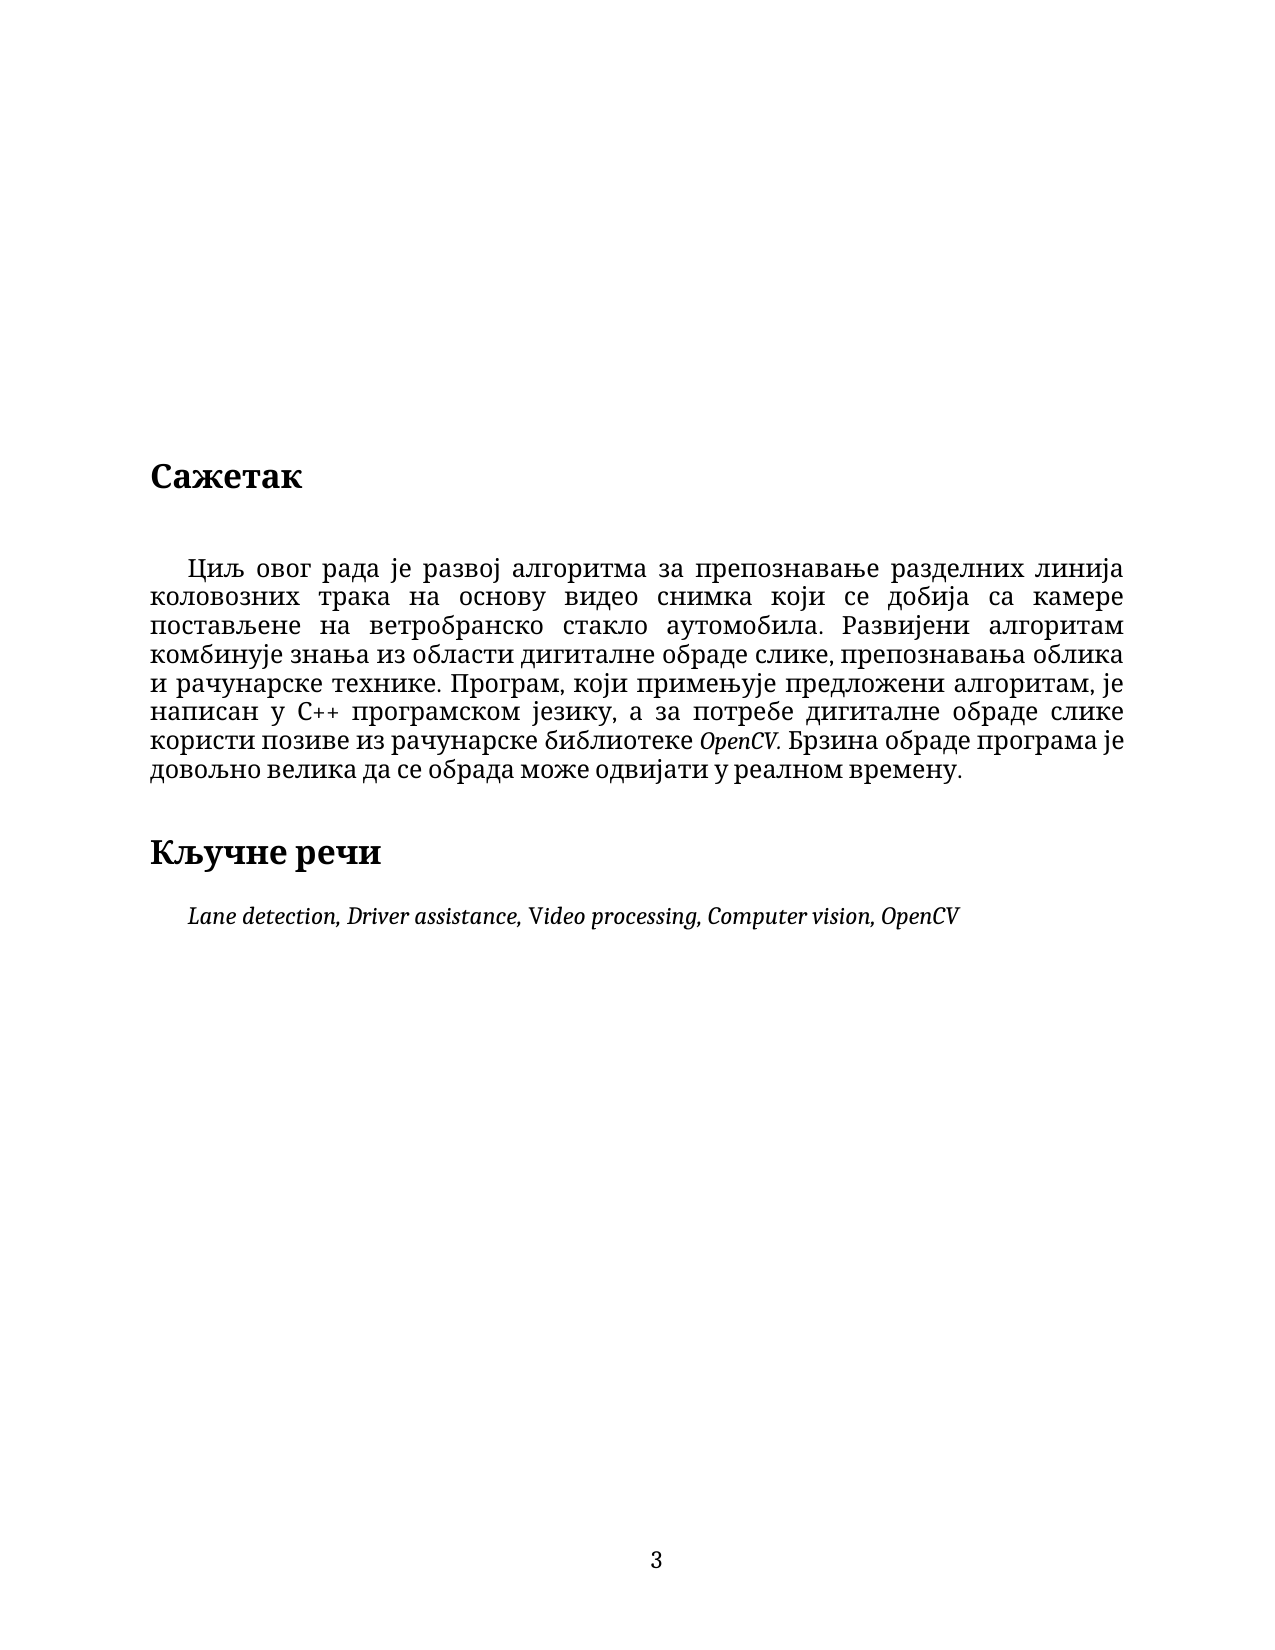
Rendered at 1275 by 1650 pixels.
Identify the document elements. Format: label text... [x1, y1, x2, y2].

text Lane detection, Driver assistance, Video processing, Computer vision, OpenCV [150, 902, 1125, 930]
subtitle Кључне речи [150, 834, 1125, 873]
text Циљ овог рада је развој алгоритма за препознавање разделних линија коловозних трака на основу видео снимка који се добија са камере постављене на ветробранско стакло аутомобила. Развијени алгоритам комбинује знања из области дигиталне обраде слике, препознавања облика и рачунарске технике. Програм, који примењује предложени алгоритам, је написан у С++ програмском језику, а за потребе дигиталне обраде слике користи позиве из рачунарске библиотеке OpenCV. Брзина обраде програма је довољно велика да се обрада може одвијати у реалном времену. [150, 554, 1125, 784]
subtitle Сажетак [150, 459, 1125, 497]
